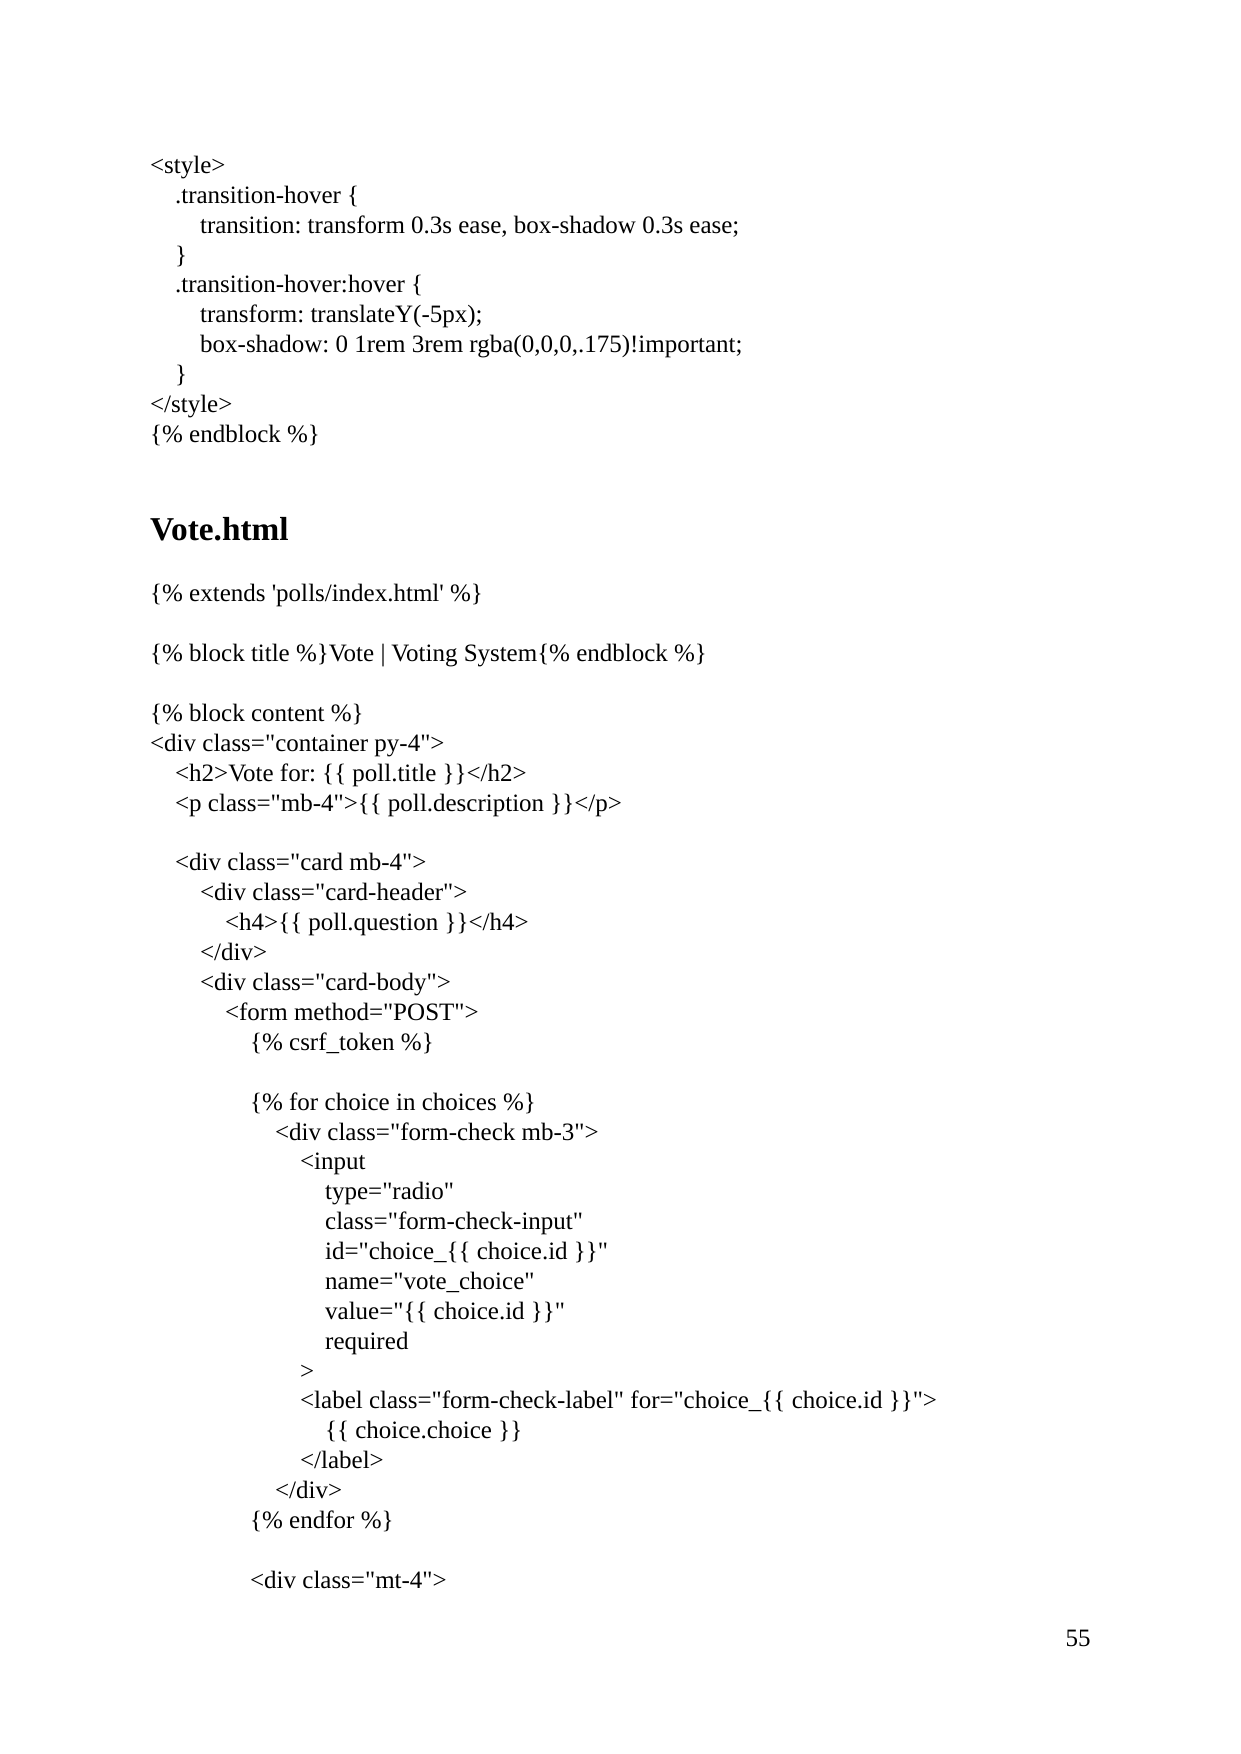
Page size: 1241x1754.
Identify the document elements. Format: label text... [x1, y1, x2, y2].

text </div> [150, 1475, 1090, 1504]
text {% for choice in choices %} [150, 1087, 1090, 1115]
text <div class="card mb-4"> [150, 847, 1090, 876]
text {{ choice.choice }} [150, 1416, 1090, 1444]
text .transition-hover:hover { [150, 269, 1090, 298]
text {% block title %}Vote | Voting System{% endblock %} [150, 638, 1090, 667]
text <form method="POST"> [150, 997, 1090, 1026]
text Vote.html [150, 509, 1090, 547]
text <h4>{{ poll.question }}</h4> [150, 907, 1090, 936]
text </div> [150, 937, 1090, 966]
text <h2>Vote for: {{ poll.title }}</h2> [150, 758, 1090, 787]
text </label> [150, 1445, 1090, 1474]
text type="radio" [150, 1176, 1090, 1205]
text <div class="card-body"> [150, 967, 1090, 996]
text name="vote_choice" [150, 1266, 1090, 1295]
text value="{{ choice.id }}" [150, 1296, 1090, 1325]
text <input [150, 1146, 1090, 1175]
text } [150, 240, 1090, 268]
text required [150, 1326, 1090, 1354]
text <div class="form-check mb-3"> [150, 1117, 1090, 1145]
text {% endblock %} [150, 419, 1090, 448]
text <label class="form-check-label" for="choice_{{ choice.id }}"> [150, 1386, 1090, 1414]
text <div class="mt-4"> [150, 1565, 1090, 1594]
text .transition-hover { [150, 180, 1090, 209]
text {% csrf_token %} [150, 1027, 1090, 1056]
text <div class="container py-4"> [150, 728, 1090, 757]
text {% endfor %} [150, 1505, 1090, 1534]
text transition: transform 0.3s ease, box-shadow 0.3s ease; [150, 210, 1090, 238]
text } [150, 359, 1090, 388]
text transform: translateY(-5px); [150, 299, 1090, 328]
text {% block content %} [150, 698, 1090, 727]
text id="choice_{{ choice.id }}" [150, 1236, 1090, 1265]
text </style> [150, 389, 1090, 418]
text box-shadow: 0 1rem 3rem rgba(0,0,0,.175)!important; [150, 329, 1090, 358]
text <div class="card-header"> [150, 877, 1090, 906]
text class="form-check-input" [150, 1206, 1090, 1235]
text > [150, 1356, 1090, 1384]
text {% extends 'polls/index.html' %} [150, 578, 1090, 607]
text <p class="mb-4">{{ poll.description }}</p> [150, 788, 1090, 816]
text <style> [150, 150, 1090, 179]
